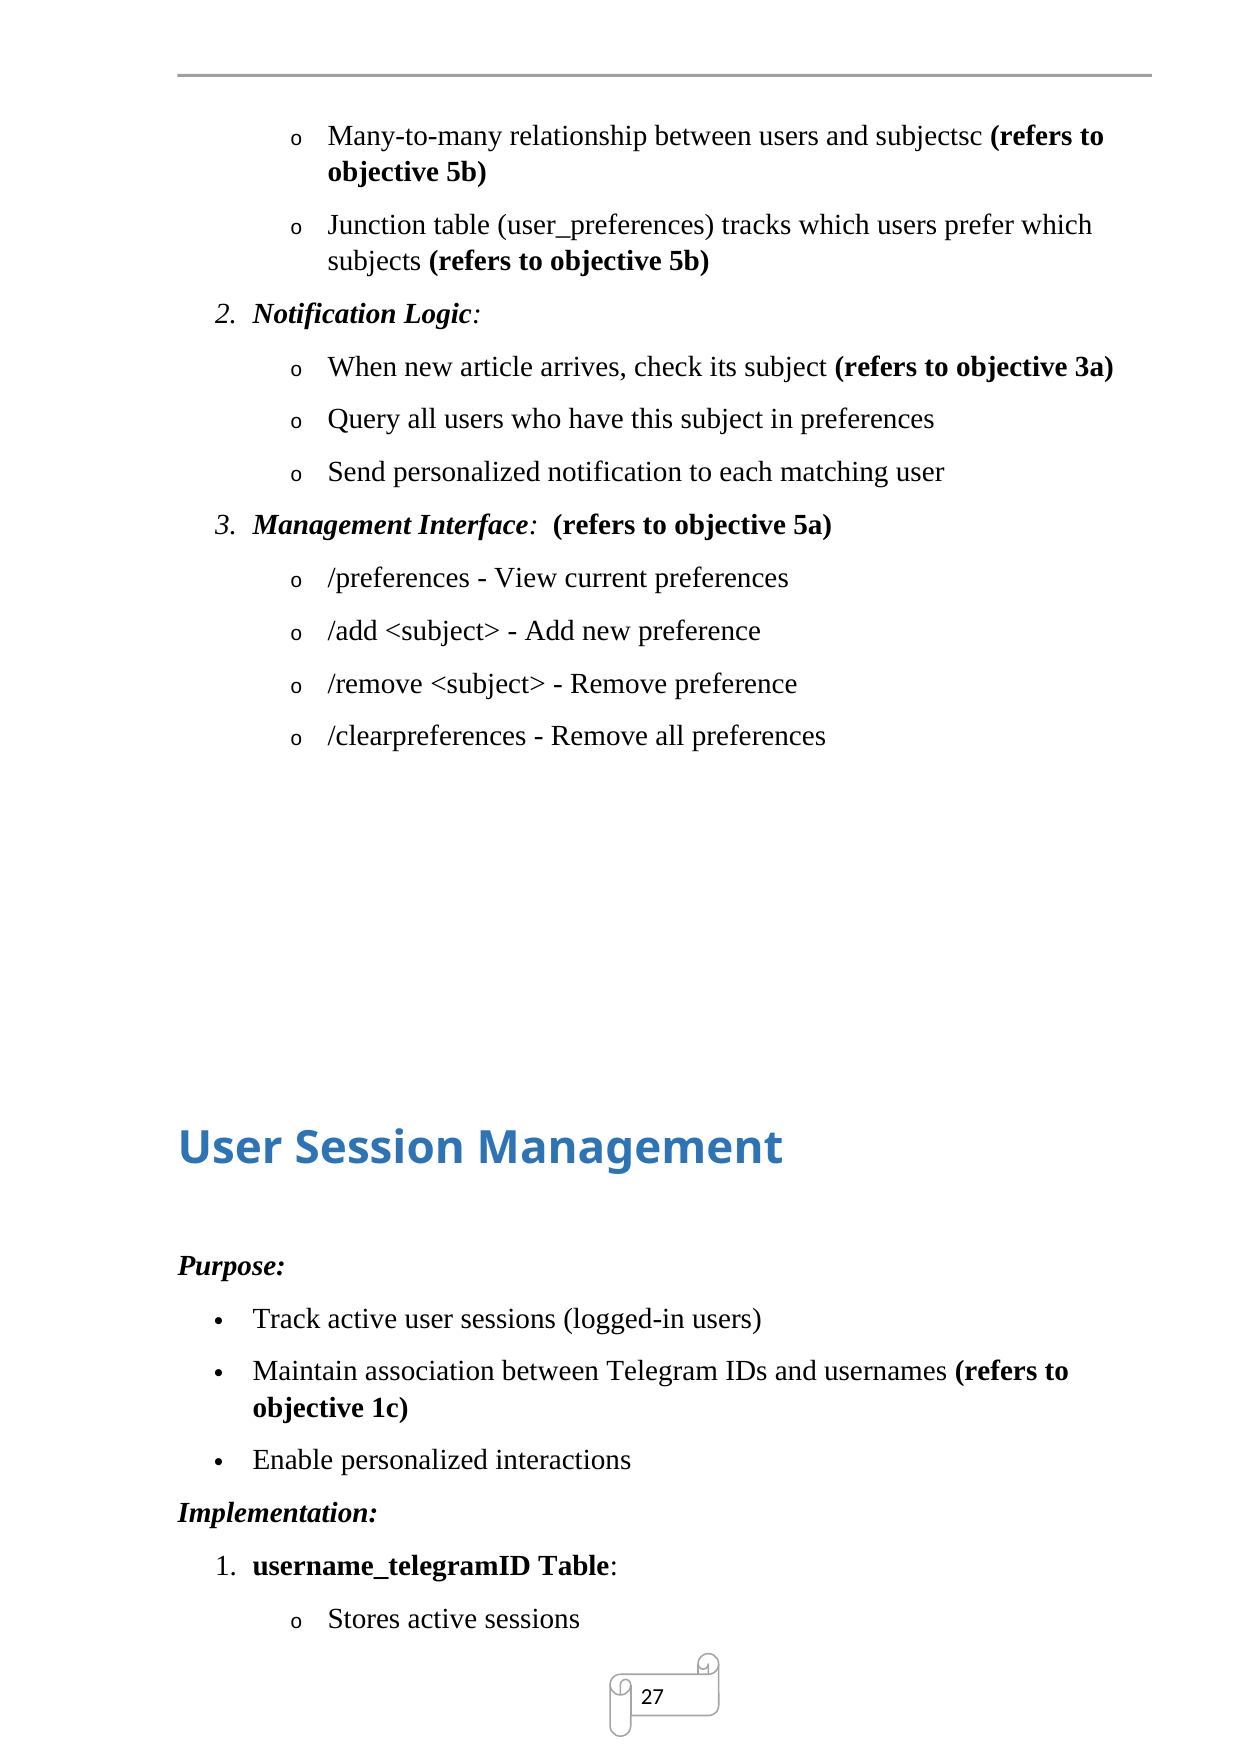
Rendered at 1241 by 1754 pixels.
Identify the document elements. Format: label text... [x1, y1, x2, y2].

list Stores active sessions [290, 1601, 1152, 1634]
list /clearpreferences - Remove all preferences [290, 718, 1152, 752]
list Many-to-many relationship between users and subjectsc (refers to objective 5b) [290, 118, 1152, 188]
list When new article arrives, check its subject (refers to objective 3a) [290, 349, 1152, 382]
list Junction table (user_preferences) tracks which users prefer which subjects (refers to objective 5b) [290, 207, 1152, 277]
list username_telegramID Table: [215, 1548, 1152, 1582]
list Notification Logic: [215, 296, 1152, 329]
subtitle User Session Management [177, 1114, 1152, 1177]
list Enable personalized interactions [215, 1442, 1152, 1476]
list Maintain association between Telegram IDs and usernames (refers to objective 1c) [215, 1353, 1152, 1423]
list Send personalized notification to each matching user [290, 454, 1152, 488]
list Track active user sessions (logged-in users) [215, 1301, 1152, 1334]
list Query all users who have this subject in preferences [290, 402, 1152, 435]
list /preferences - View current preferences [290, 560, 1152, 594]
text Implementation: [177, 1495, 1152, 1529]
list /remove <subject> - Remove preference [290, 666, 1152, 699]
text Purpose: [177, 1248, 1152, 1281]
list /add <subject> - Add new preference [290, 613, 1152, 646]
list Management Interface: (refers to objective 5a) [215, 507, 1152, 541]
